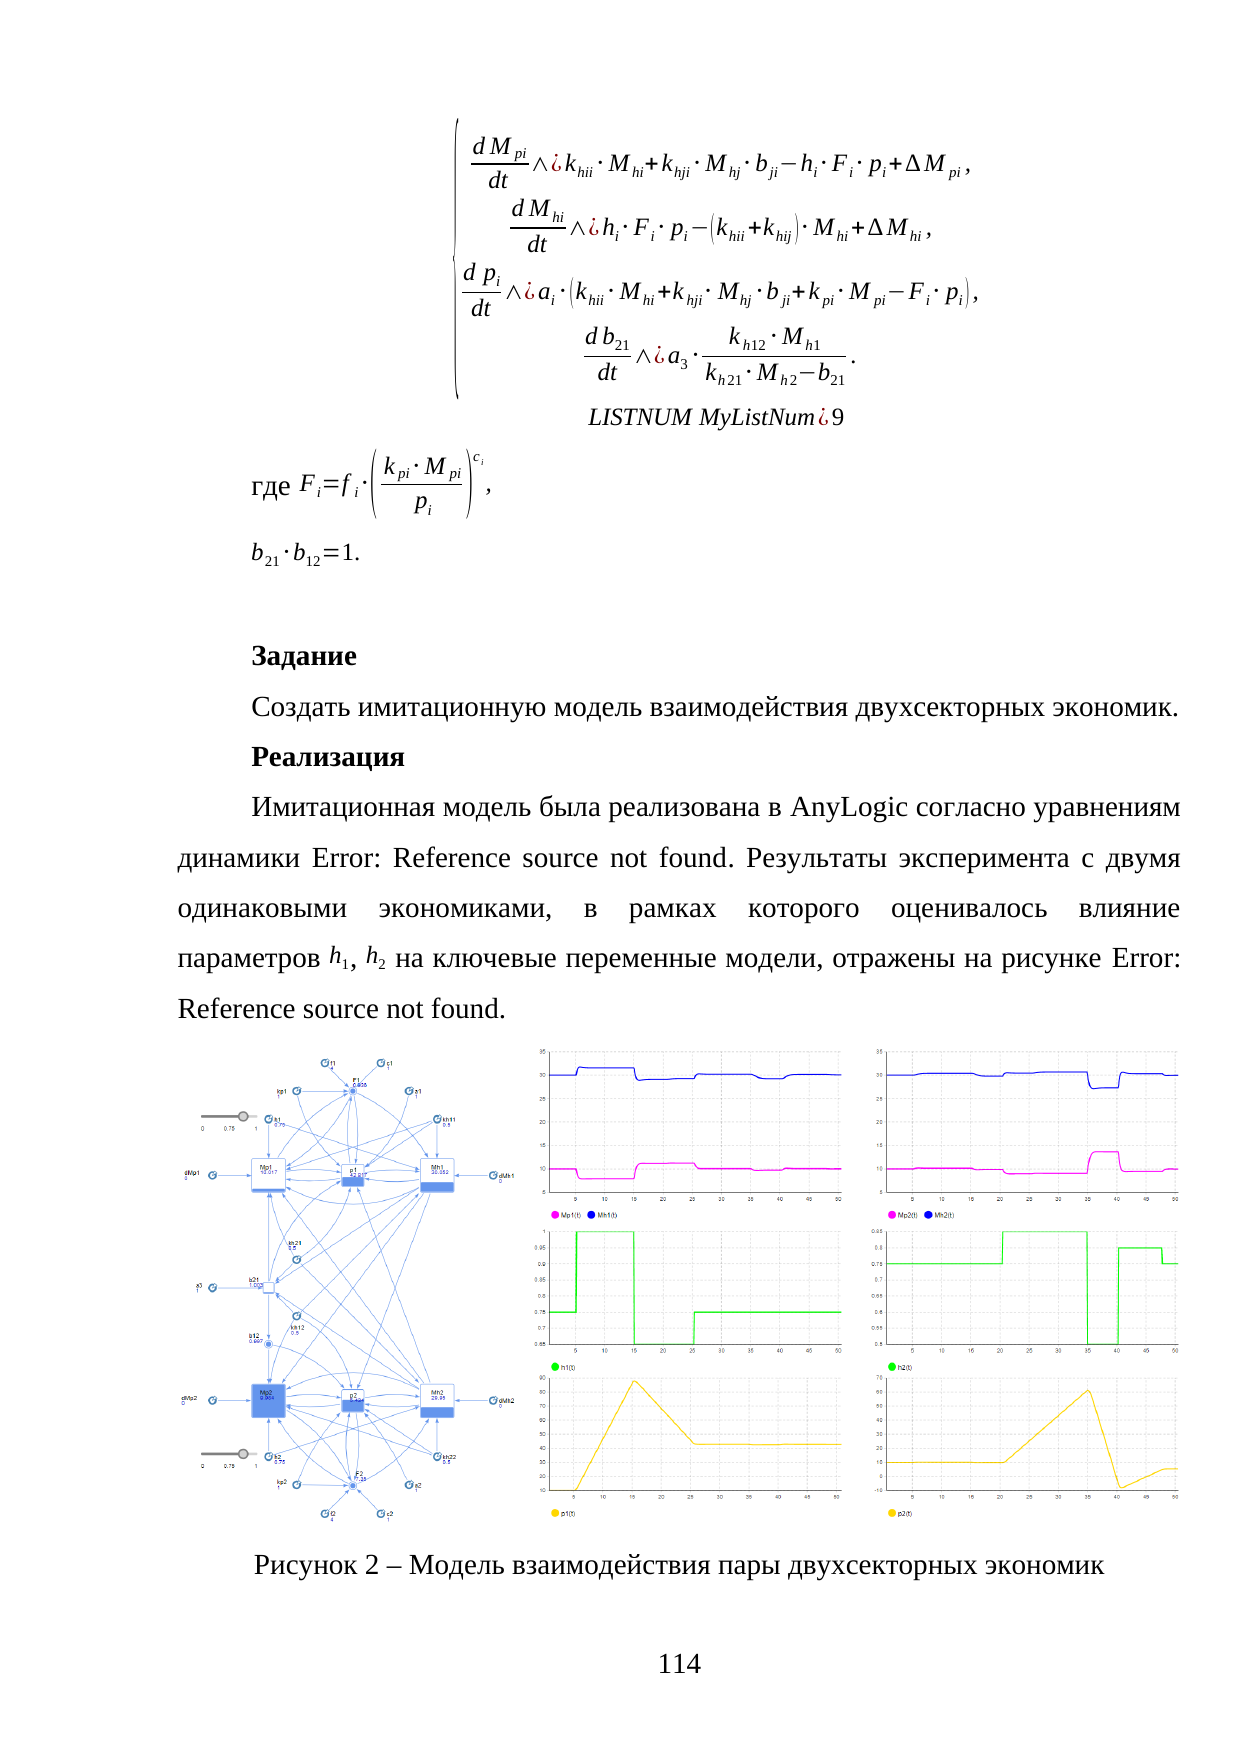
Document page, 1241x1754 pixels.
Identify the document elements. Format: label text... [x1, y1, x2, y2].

text Создать имитационную модель взаимодействия двухсекторных экономик. [177, 689, 1181, 722]
text где [177, 448, 1181, 521]
text Модель взаимодействия пары двухсекторных экономик [177, 1547, 1181, 1581]
text Реализация [177, 739, 1181, 773]
picture [177, 1041, 1181, 1531]
text Задание [177, 638, 1181, 672]
